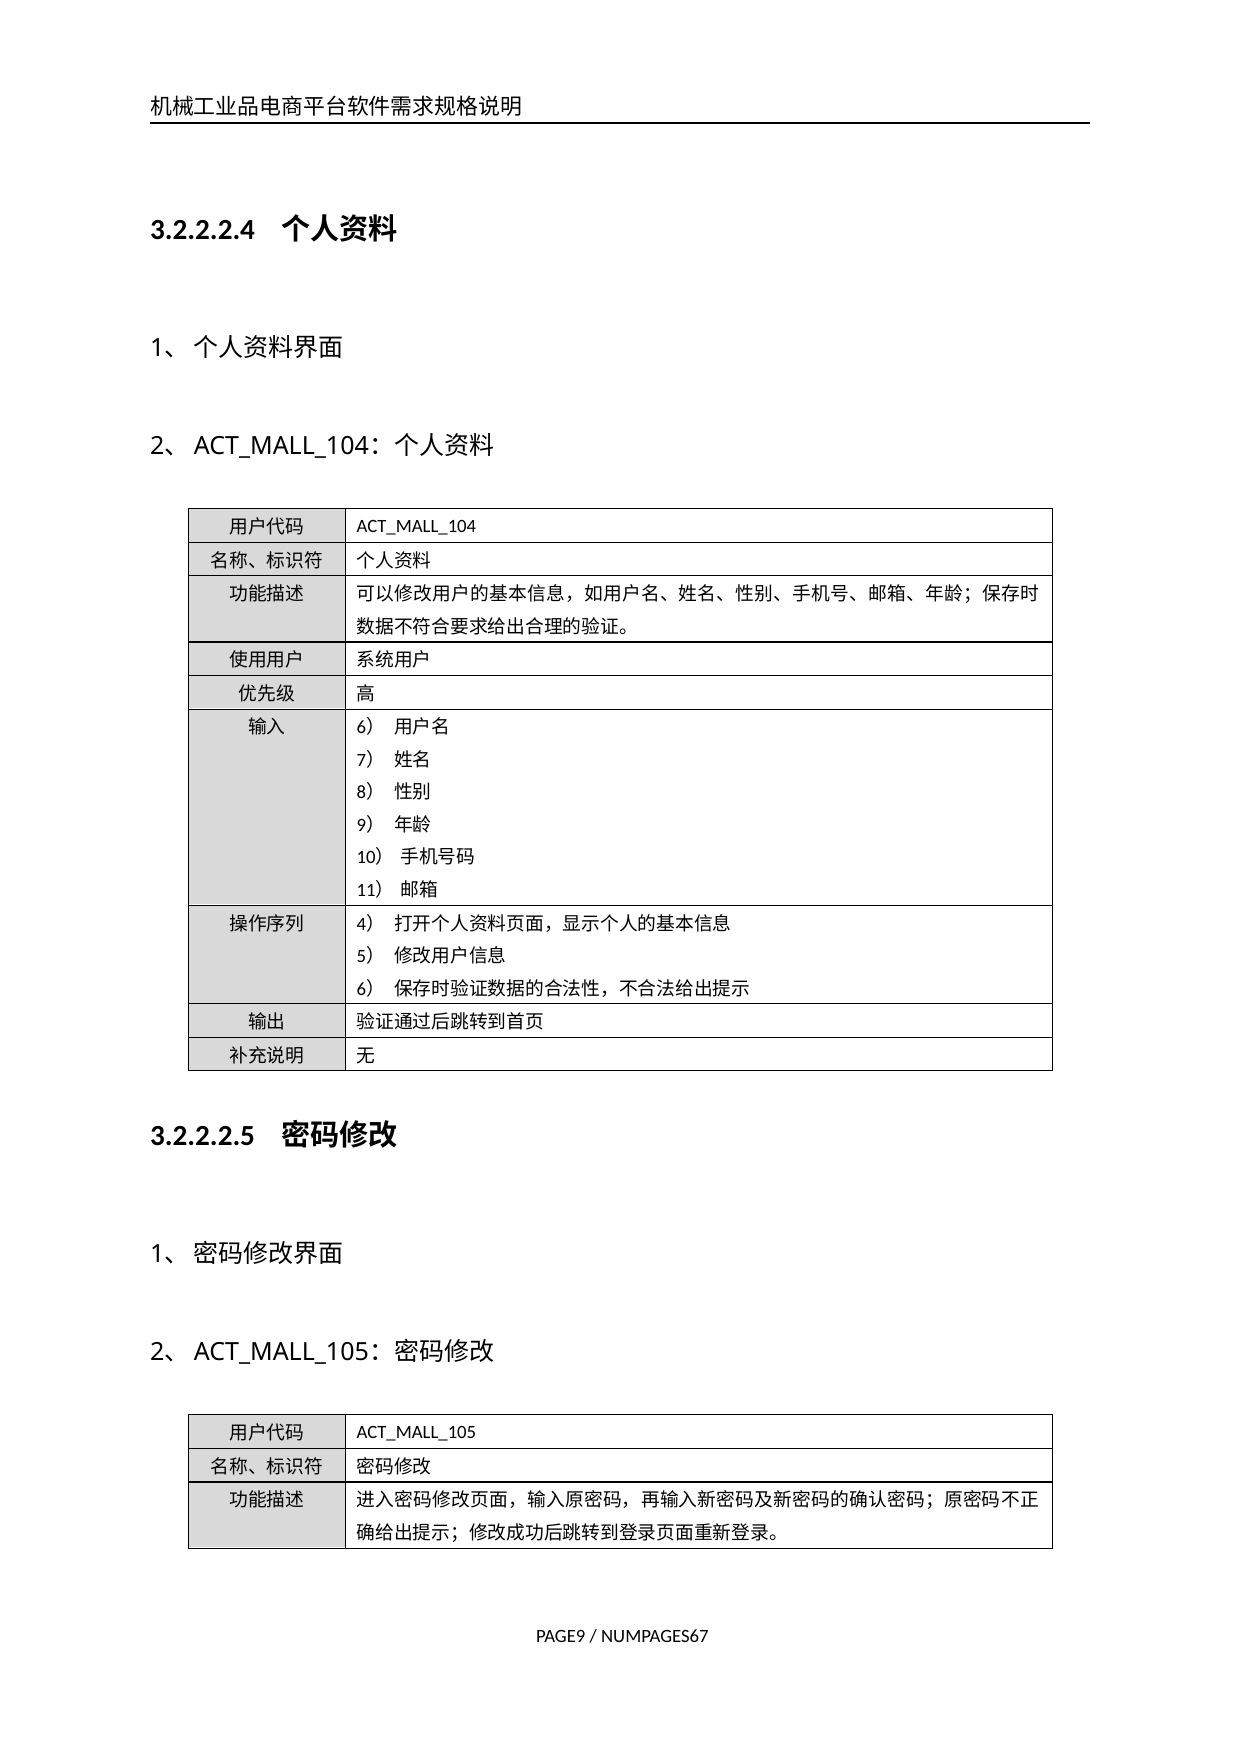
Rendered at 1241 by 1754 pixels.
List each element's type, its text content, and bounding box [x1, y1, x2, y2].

table_cell 验证通过后跳转到首页 [346, 1004, 1052, 1037]
subtitle 个人资料 [150, 194, 1090, 259]
table_cell 名称、标识符 [189, 1449, 345, 1481]
table_cell 进入密码修改页面，输入原密码，再输入新密码及新密码的确认密码；原密码不正确给出提示；修改成功后跳转到登录页面重新登录。 [346, 1483, 1052, 1547]
table_cell 密码修改 [346, 1449, 1052, 1481]
list 个人资料界面 [150, 313, 1090, 378]
table_cell 名称、标识符 [189, 543, 345, 575]
table_cell 功能描述 [189, 1483, 345, 1547]
table_cell 使用用户 [189, 643, 345, 675]
list ACT_MALL_104：个人资料 [150, 411, 1090, 476]
list ACT_MALL_105：密码修改 [150, 1317, 1090, 1382]
table_cell 用户名 姓名 性别 年龄 手机号码 邮箱 [346, 710, 1052, 904]
table_cell 补充说明 [189, 1038, 345, 1070]
table_cell 输出 [189, 1004, 345, 1037]
table_cell 优先级 [189, 676, 345, 708]
table_header ACT_MALL_105 [346, 1415, 1052, 1448]
table_header ACT_MALL_104 [346, 509, 1052, 542]
table_cell 可以修改用户的基本信息，如用户名、姓名、性别、手机号、邮箱、年龄；保存时数据不符合要求给出合理的验证。 [346, 576, 1052, 641]
table_header 用户代码 [189, 1415, 345, 1448]
table_cell 个人资料 [346, 543, 1052, 575]
table_cell 无 [346, 1038, 1052, 1070]
list 密码修改界面 [150, 1219, 1090, 1284]
table_cell 操作序列 [189, 906, 345, 1003]
subtitle 密码修改 [150, 1100, 1090, 1165]
table_cell 功能描述 [189, 576, 345, 641]
table_header 用户代码 [189, 509, 345, 542]
table_cell 高 [346, 676, 1052, 708]
table_cell 打开个人资料页面，显示个人的基本信息 修改用户信息 保存时验证数据的合法性，不合法给出提示 [346, 906, 1052, 1003]
table_cell 输入 [189, 710, 345, 904]
table_cell 系统用户 [346, 643, 1052, 675]
